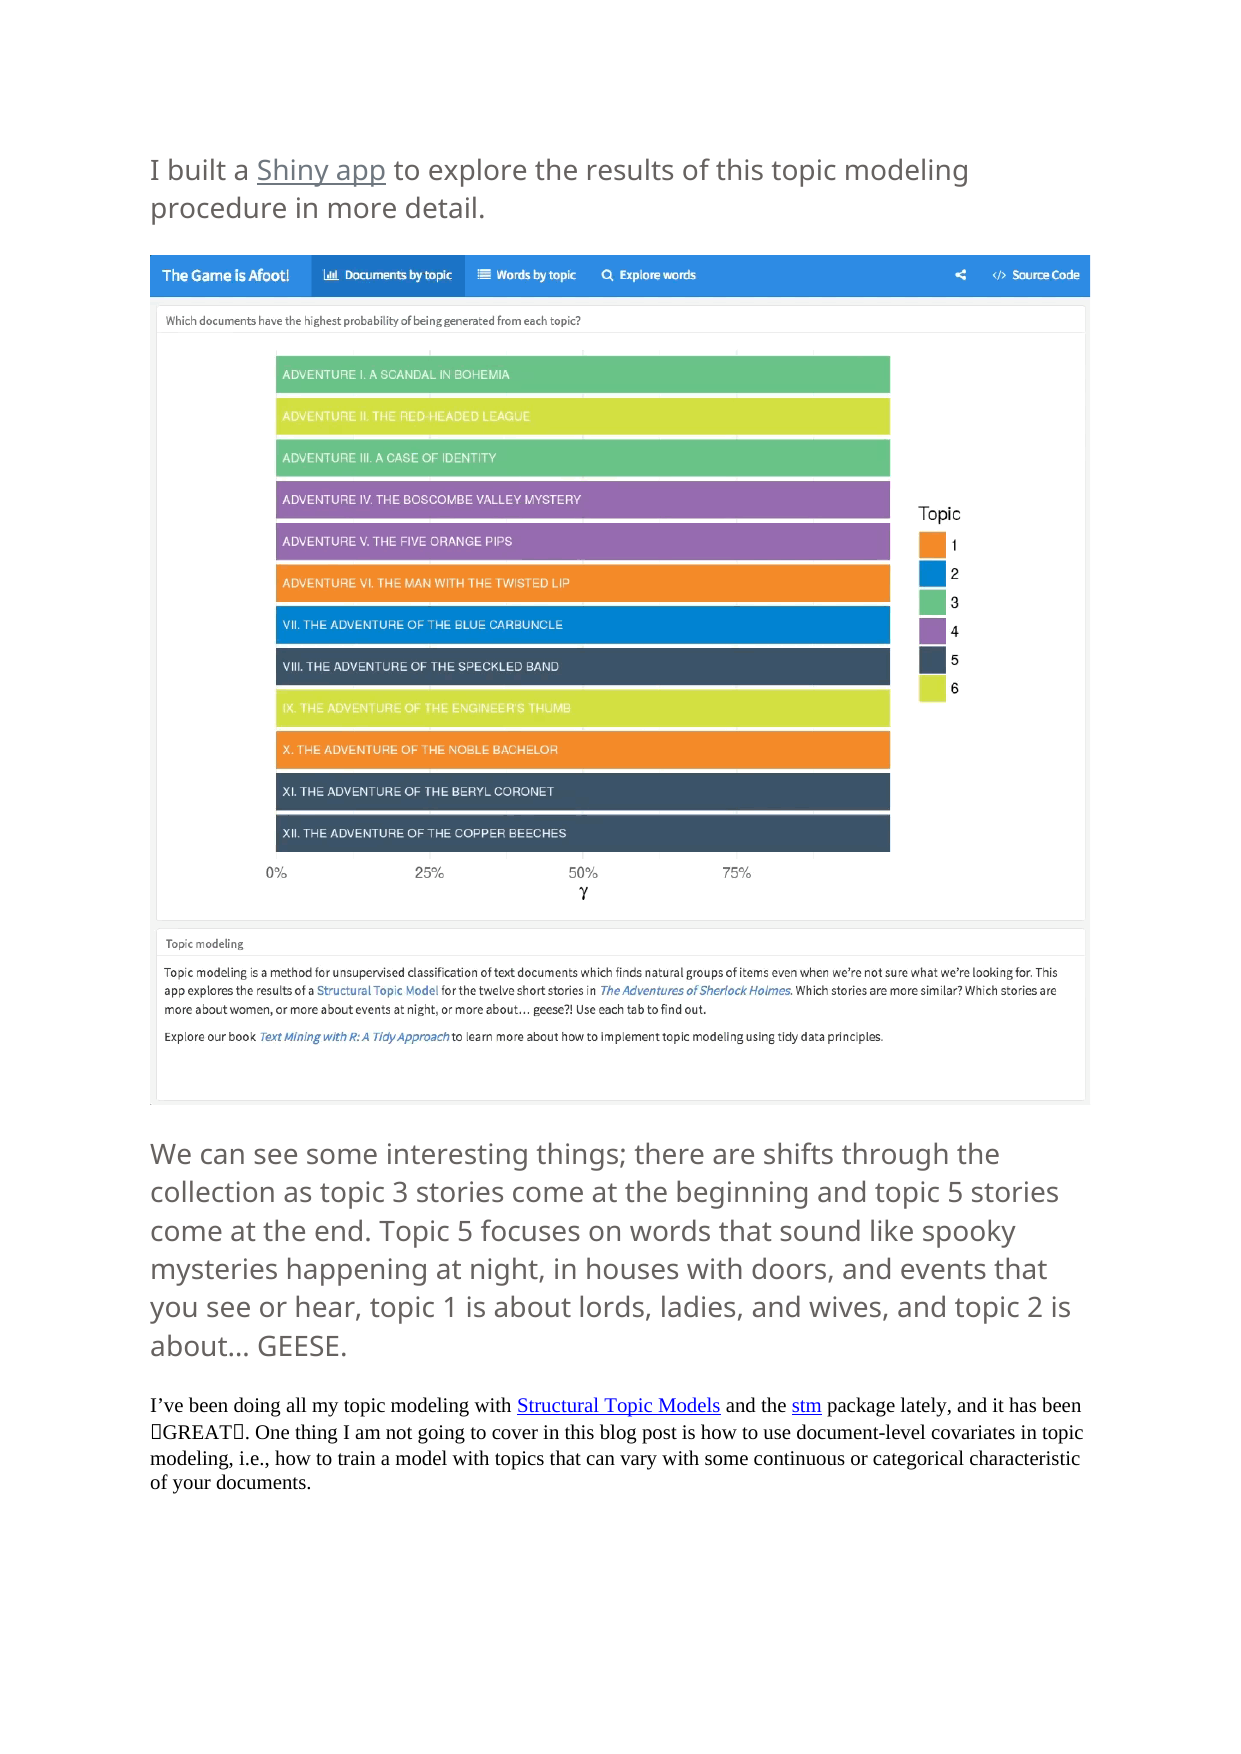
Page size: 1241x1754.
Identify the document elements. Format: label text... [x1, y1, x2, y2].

text I’ve been doing all my topic modeling with Structural Topic Models and the stm package lately, and it has been ✨GREAT✨. One thing I am not going to cover in this blog post is how to use document-level covariates in topic modeling, i.e., how to train a model with topics that can vary with some continuous or categorical characteristic of your documents. [150, 1393, 1090, 1494]
picture [150, 255, 1091, 1105]
text I built a Shiny app to explore the results of this topic modeling procedure in more detail. [150, 150, 1090, 227]
text We can see some interesting things; there are shifts through the collection as topic 3 stories come at the beginning and topic 5 stories come at the end. Topic 5 focuses on words that sound like spooky mysteries happening at night, in houses with doors, and events that you see or hear, topic 1 is about lords, ladies, and wives, and topic 2 is about… GEESE. [150, 1134, 1090, 1364]
